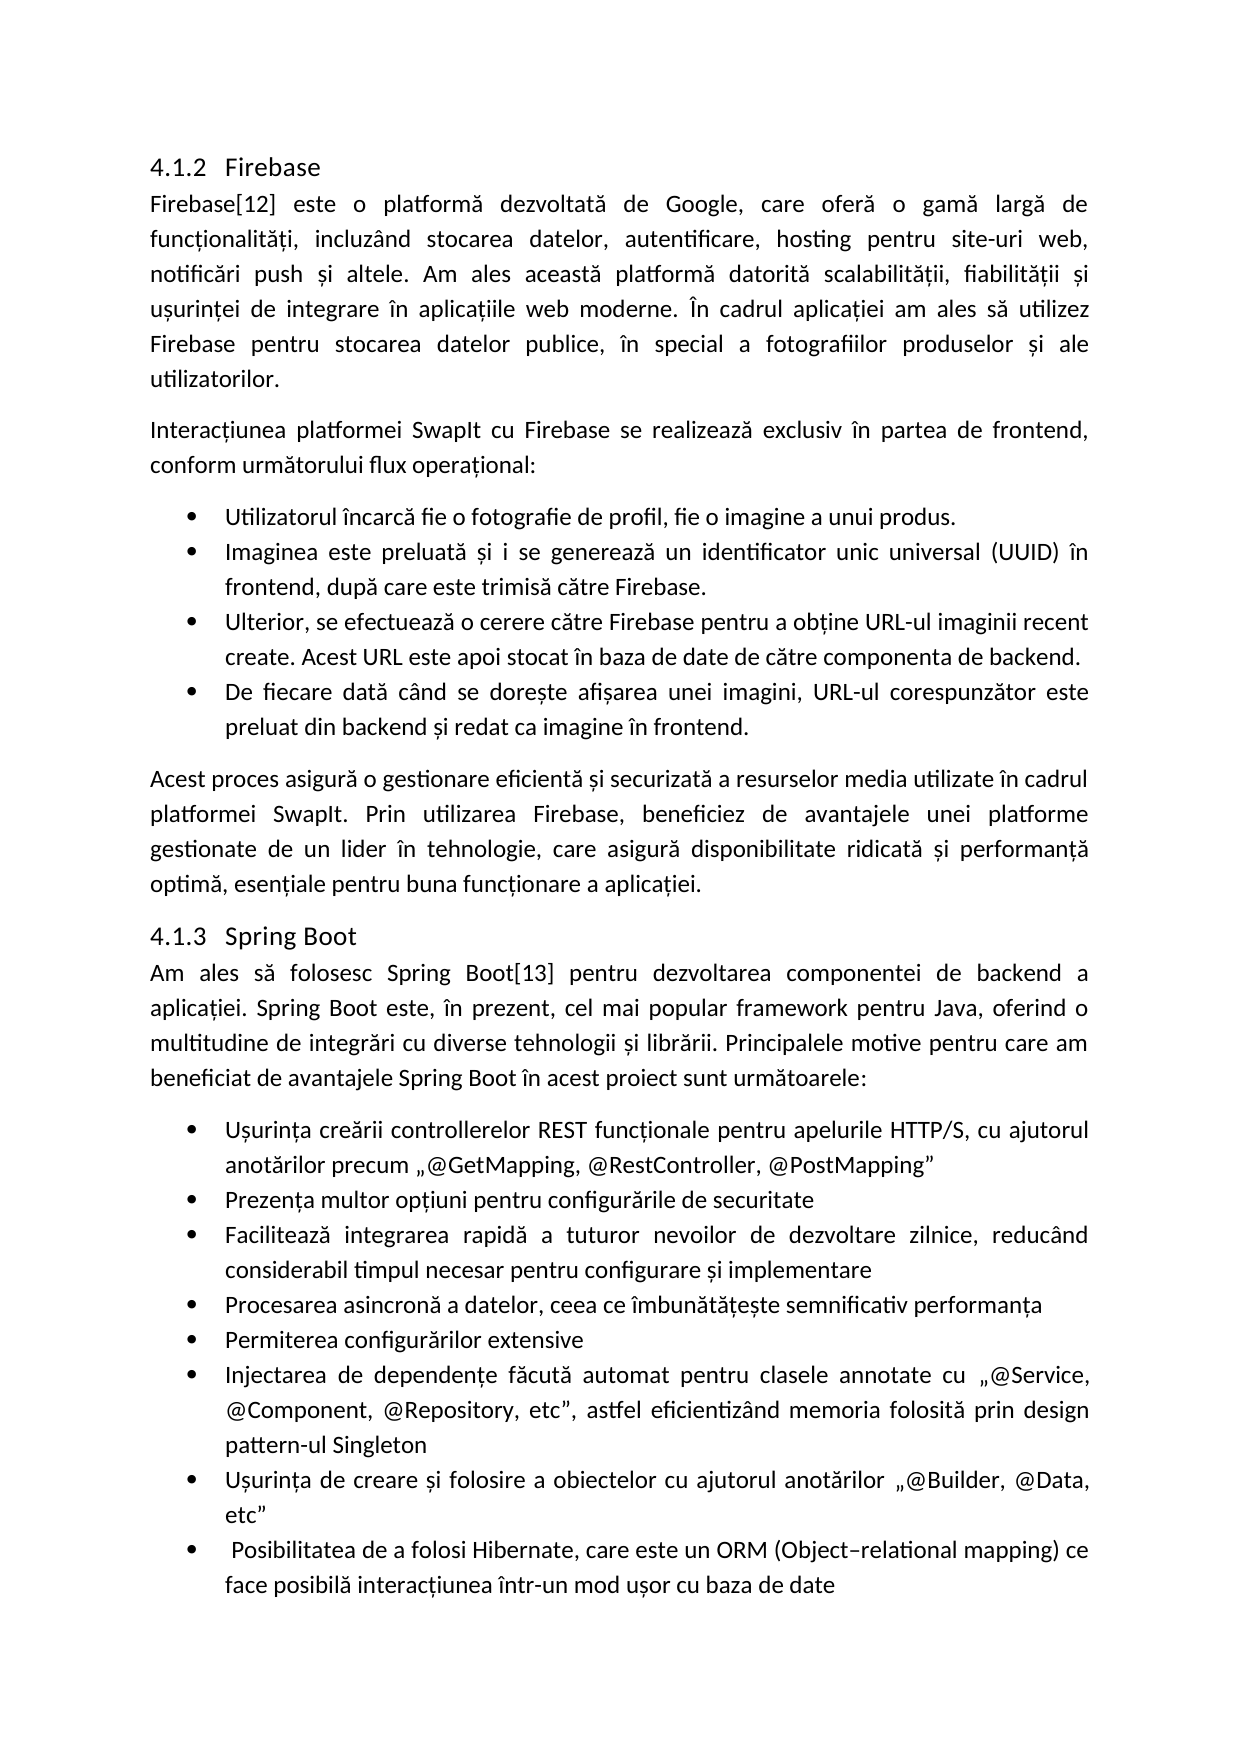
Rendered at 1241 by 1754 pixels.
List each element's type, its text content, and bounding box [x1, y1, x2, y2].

list Prezența multor opțiuni pentru configurările de securitate [187, 1184, 1090, 1215]
list Permiterea configurărilor extensive [187, 1324, 1090, 1355]
subtitle Spring Boot [150, 919, 1090, 953]
list De fiecare dată când se dorește afișarea unei imagini, URL-ul corespunzător este preluat din backend și redat ca imagine în frontend. [187, 676, 1090, 742]
text Acest proces asigură o gestionare eficientă și securizată a resurselor media utilizate în cadrul platformei SwapIt. Prin utilizarea Firebase, beneficiez de avantajele unei platforme gestionate de un lider în tehnologie, care asigură disponibilitate ridicată și performanță optimă, esențiale pentru buna funcționare a aplicației. [150, 763, 1090, 898]
list Imaginea este preluată și i se generează un identificator unic universal (UUID) în frontend, după care este trimisă către Firebase. [187, 536, 1090, 602]
list Ulterior, se efectuează o cerere către Firebase pentru a obține URL-ul imaginii recent create. Acest URL este apoi stocat în baza de date de către componenta de backend. [187, 606, 1090, 672]
subtitle Firebase [150, 150, 1090, 183]
list Facilitează integrarea rapidă a tuturor nevoilor de dezvoltare zilnice, reducând considerabil timpul necesar pentru configurare și implementare [187, 1219, 1090, 1285]
list Procesarea asincronă a datelor, ceea ce îmbunătățește semnificativ performanța [187, 1289, 1090, 1320]
text Am ales să folosesc Spring Boot[13] pentru dezvoltarea componentei de backend a aplicației. Spring Boot este, în prezent, cel mai popular framework pentru Java, oferind o multitudine de integrări cu diverse tehnologii și librării. Principalele motive pentru care am beneficiat de avantajele Spring Boot în acest proiect sunt următoarele: [150, 957, 1090, 1093]
list Posibilitatea de a folosi Hibernate, care este un ORM (Object–relational mapping) ce face posibilă interacțiunea într-un mod ușor cu baza de date [187, 1534, 1090, 1600]
list Ușurința de creare și folosire a obiectelor cu ajutorul anotărilor „@Builder, @Data, etc” [187, 1464, 1090, 1530]
list Injectarea de dependențe făcută automat pentru clasele annotate cu „@Service, @Component, @Repository, etc”, astfel eficientizând memoria folosită prin design pattern-ul Singleton [187, 1359, 1090, 1460]
list Utilizatorul încarcă fie o fotografie de profil, fie o imagine a unui produs. [187, 501, 1090, 532]
list Ușurința creării controllerelor REST funcționale pentru apelurile HTTP/S, cu ajutorul anotărilor precum „@GetMapping, @RestController, @PostMapping” [187, 1114, 1090, 1180]
text Interacțiunea platformei SwapIt cu Firebase se realizează exclusiv în partea de frontend, conform următorului flux operațional: [150, 414, 1090, 480]
text Firebase[12] este o platformă dezvoltată de Google, care oferă o gamă largă de funcționalități, incluzând stocarea datelor, autentificare, hosting pentru site-uri web, notificări push și altele. Am ales această platformă datorită scalabilității, fiabilității și ușurinței de integrare în aplicațiile web moderne. În cadrul aplicației am ales să utilizez Firebase pentru stocarea datelor publice, în special a fotografiilor produselor și ale utilizatorilor. [150, 188, 1090, 393]
